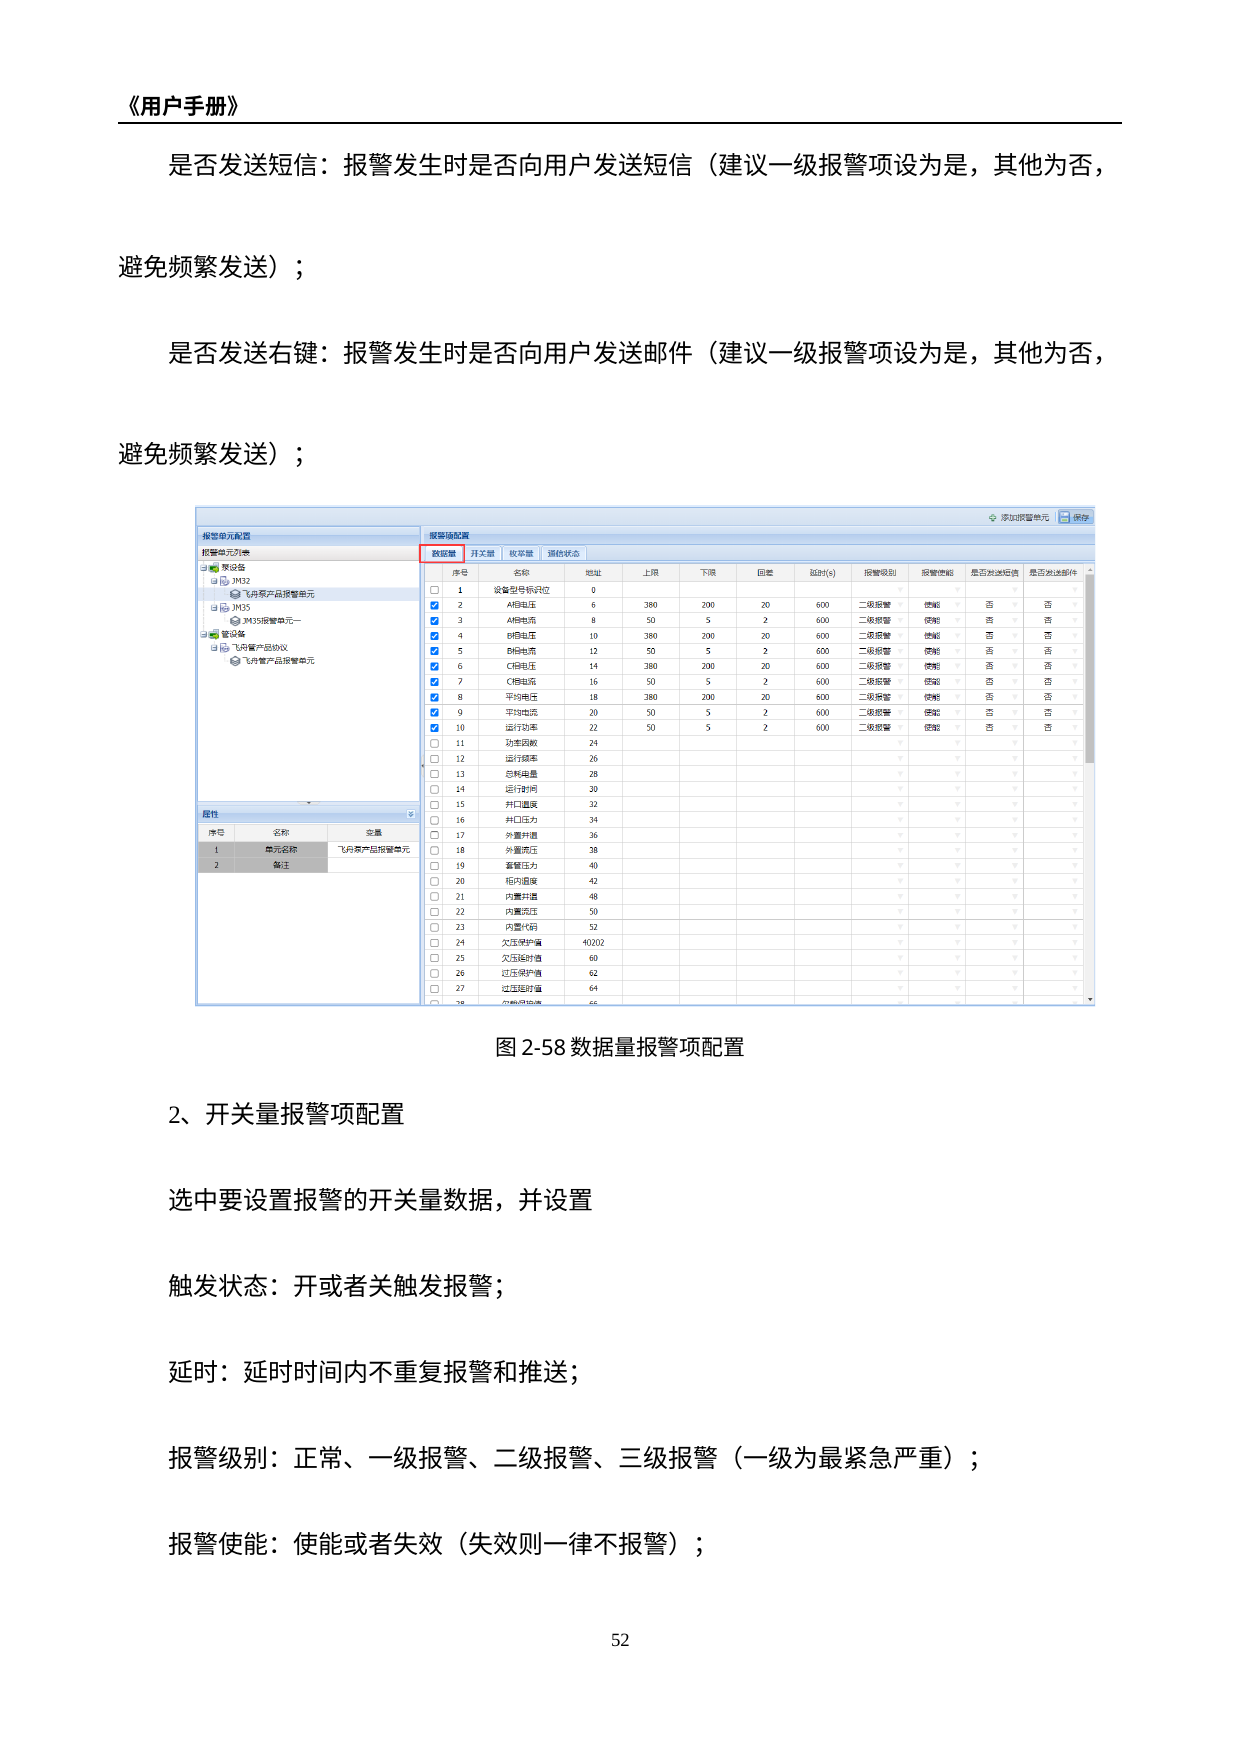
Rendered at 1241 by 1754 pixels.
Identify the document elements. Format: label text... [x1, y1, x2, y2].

text 报警使能：使能或者失效（失效则一律不报警）； [118, 1509, 1122, 1577]
text 是否发送右键：报警发生时是否向用户发送邮件（建议一级报警项设为是，其他为否，避免频繁发送）； [118, 317, 1122, 487]
text 2、开关量报警项配置 [118, 1079, 1122, 1147]
text 报警级别：正常、一级报警、二级报警、三级报警（一级为最紧急严重）； [118, 1423, 1122, 1491]
picture [195, 505, 1096, 1007]
text 图2-58数据量报警项配置 [118, 1029, 1122, 1063]
text 选中要设置报警的开关量数据，并设置 [118, 1165, 1122, 1233]
text 延时：延时时间内不重复报警和推送； [118, 1337, 1122, 1405]
text 触发状态：开或者关触发报警； [118, 1251, 1122, 1319]
text 是否发送短信：报警发生时是否向用户发送短信（建议一级报警项设为是，其他为否，避免频繁发送）； [118, 129, 1122, 299]
